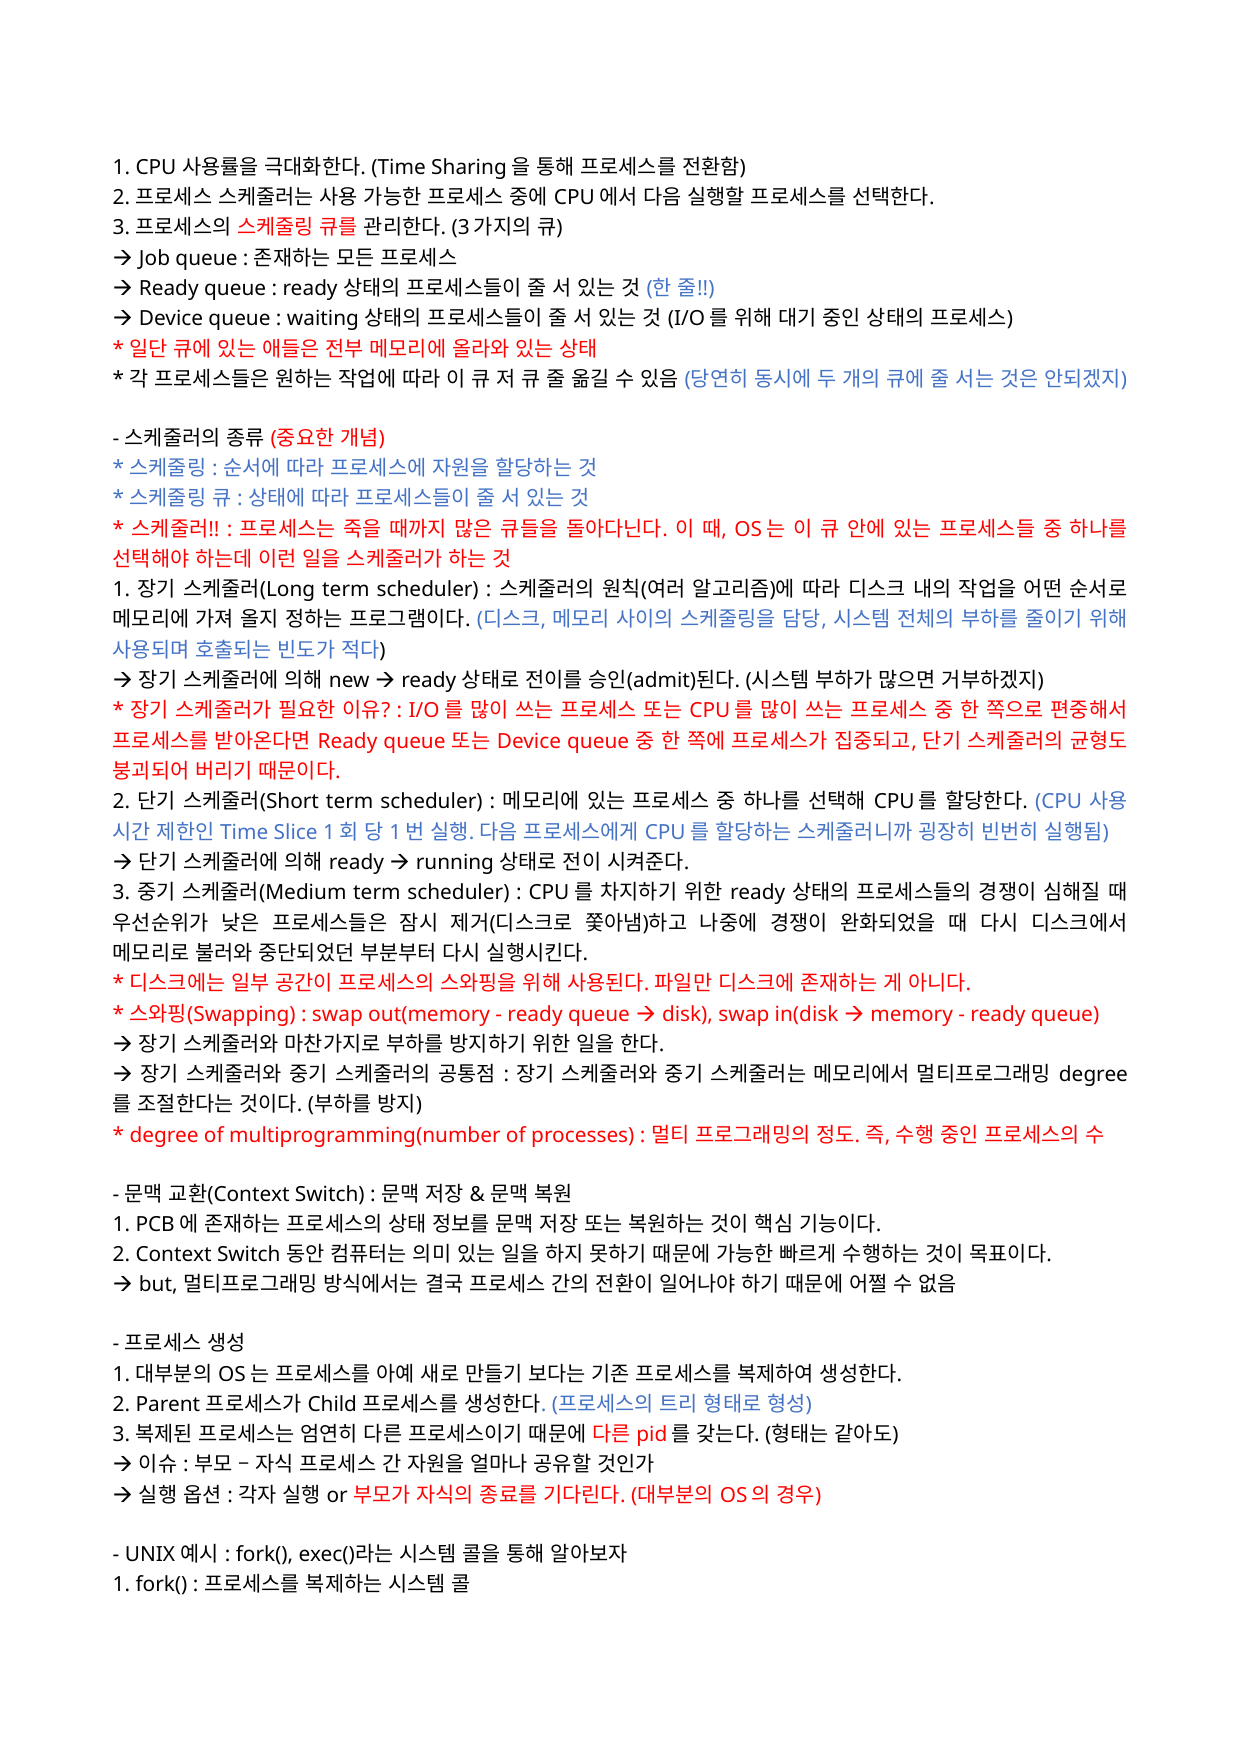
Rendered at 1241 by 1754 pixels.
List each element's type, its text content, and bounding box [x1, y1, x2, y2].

text - 스케줄러의 종류 (중요한 개념) [112, 421, 1128, 451]
text 실행 옵션 : 각자 실행 or 부모가 자식의 종료를 기다린다. (대부분의 OS의 경우) [112, 1478, 1128, 1508]
text - 프로세스 생성 [112, 1326, 1128, 1357]
text - 문맥 교환(Context Switch) : 문맥 저장 & 문맥 복원 [112, 1177, 1128, 1207]
text * 장기 스케줄러가 필요한 이유? : I/O를 많이 쓰는 프로세스 또는 CPU를 많이 쓰는 프로세스 중 한 쪽으로 편중해서 프로세스를 받아온다면 Ready queue 또는 Device queue 중 한 쪽에 프로세스가 집중되고, 단기 스케줄러의 균형도 붕괴되어 버리기 때문이다. [112, 694, 1128, 784]
text * degree of multiprogramming(number of processes) : 멀티 프로그래밍의 정도. 즉, 수행 중인 프로세스의 수 [112, 1118, 1128, 1148]
text 1. 대부분의 OS는 프로세스를 아예 새로 만들기 보다는 기존 프로세스를 복제하여 생성한다. [112, 1357, 1128, 1387]
text - UNIX 예시 : fork(), exec()라는 시스템 콜을 통해 알아보자 [112, 1537, 1128, 1567]
text 1. CPU 사용률을 극대화한다. (Time Sharing을 통해 프로세스를 전환함) [112, 150, 1128, 180]
text * 스케줄링 큐 : 상태에 따라 프로세스들이 줄 서 있는 것 [112, 482, 1128, 512]
text 장기 스케줄러에 의해 new ready 상태로 전이를 승인(admit)된다. (시스템 부하가 많으면 거부하겠지) [112, 663, 1128, 694]
text * 스와핑(Swapping) : swap out(memory - ready queue disk), swap in(disk memory - ready queue) [112, 997, 1128, 1027]
text Device queue : waiting 상태의 프로세스들이 줄 서 있는 것 (I/O를 위해 대기 중인 상태의 프로세스) [112, 302, 1128, 332]
text 1. 장기 스케줄러(Long term scheduler) : 스케줄러의 원칙(여러 알고리즘)에 따라 디스크 내의 작업을 어떤 순서로 메모리에 가져 올지 정하는 프로그램이다. (디스크, 메모리 사이의 스케줄링을 담당, 시스템 전체의 부하를 줄이기 위해 사용되며 호출되는 빈도가 적다) [112, 572, 1128, 663]
text 이슈 : 부모 – 자식 프로세스 간 자원을 얼마나 공유할 것인가 [112, 1448, 1128, 1478]
text * 스케줄링 : 순서에 따라 프로세스에 자원을 할당하는 것 [112, 451, 1128, 482]
text 1. fork() : 프로세스를 복제하는 시스템 콜 [112, 1567, 1128, 1597]
text 2. Context Switch 동안 컴퓨터는 의미 있는 일을 하지 못하기 때문에 가능한 빠르게 수행하는 것이 목표이다. [112, 1237, 1128, 1268]
text 2. 단기 스케줄러(Short term scheduler) : 메모리에 있는 프로세스 중 하나를 선택해 CPU를 할당한다. (CPU 사용 시간 제한인 Time Slice 1회 당 1번 실행. 다음 프로세스에게 CPU를 할당하는 스케줄러니까 굉장히 빈번히 실행됨) [112, 784, 1128, 845]
text 1. PCB에 존재하는 프로세스의 상태 정보를 문맥 저장 또는 복원하는 것이 핵심 기능이다. [112, 1207, 1128, 1237]
text 장기 스케줄러와 중기 스케줄러의 공통점 : 장기 스케줄러와 중기 스케줄러는 메모리에서 멀티프로그래밍 degree를 조절한다는 것이다. (부하를 방지) [112, 1057, 1128, 1118]
text * 디스크에는 일부 공간이 프로세스의 스와핑을 위해 사용된다. 파일만 디스크에 존재하는 게 아니다. [112, 966, 1128, 997]
text * 일단 큐에 있는 애들은 전부 메모리에 올라와 있는 상태 [112, 332, 1128, 362]
text 3. 중기 스케줄러(Medium term scheduler) : CPU를 차지하기 위한 ready 상태의 프로세스들의 경쟁이 심해질 때 우선순위가 낮은 프로세스들은 잠시 제거(디스크로 쫓아냄)하고 나중에 경쟁이 완화되었을 때 다시 디스크에서 메모리로 불러와 중단되었던 부분부터 다시 실행시킨다. [112, 876, 1128, 966]
text * 스케줄러!! : 프로세스는 죽을 때까지 많은 큐들을 돌아다닌다. 이 때, OS는 이 큐 안에 있는 프로세스들 중 하나를 선택해야 하는데 이런 일을 스케줄러가 하는 것 [112, 512, 1128, 572]
text Ready queue : ready 상태의 프로세스들이 줄 서 있는 것 (한 줄!!) [112, 271, 1128, 302]
text 2. Parent 프로세스가 Child 프로세스를 생성한다. (프로세스의 트리 형태로 형성) [112, 1387, 1128, 1417]
text * 각 프로세스들은 원하는 작업에 따라 이 큐 저 큐 줄 옮길 수 있음 (당연히 동시에 두 개의 큐에 줄 서는 것은 안되겠지) [112, 362, 1128, 392]
text 3. 프로세스의 스케줄링 큐를 관리한다. (3가지의 큐) [112, 211, 1128, 241]
text 장기 스케줄러와 마찬가지로 부하를 방지하기 위한 일을 한다. [112, 1027, 1128, 1057]
text Job queue : 존재하는 모든 프로세스 [112, 241, 1128, 271]
text 단기 스케줄러에 의해 ready running 상태로 전이 시켜준다. [112, 845, 1128, 876]
text 2. 프로세스 스케줄러는 사용 가능한 프로세스 중에 CPU에서 다음 실행할 프로세스를 선택한다. [112, 180, 1128, 211]
text 3. 복제된 프로세스는 엄연히 다른 프로세스이기 때문에 다른 pid를 갖는다. (형태는 같아도) [112, 1417, 1128, 1448]
text but, 멀티프로그래밍 방식에서는 결국 프로세스 간의 전환이 일어나야 하기 때문에 어쩔 수 없음 [112, 1268, 1128, 1298]
